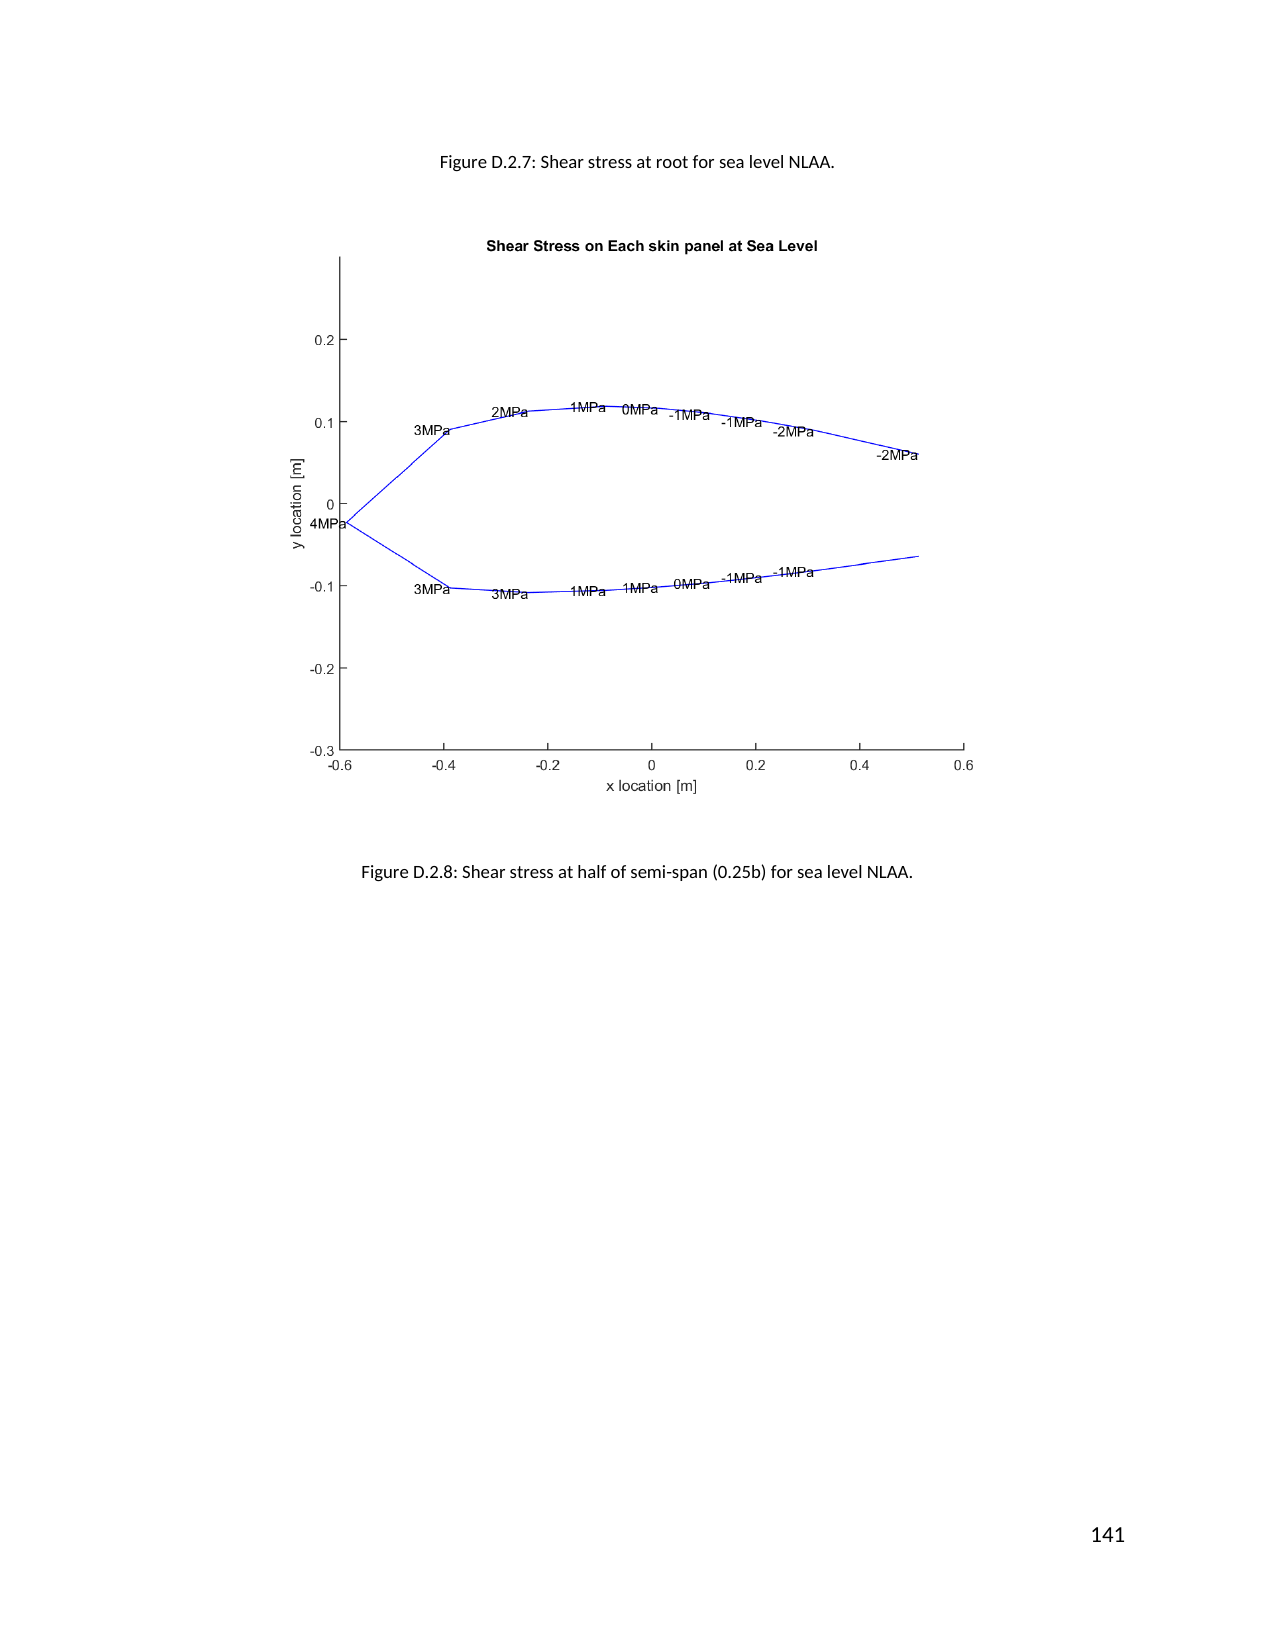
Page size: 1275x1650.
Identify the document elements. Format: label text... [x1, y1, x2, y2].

text Figure D.2.7: Shear stress at root for sea level NLAA. [150, 150, 1125, 173]
picture [235, 212, 1040, 816]
text Figure D.2.8: Shear stress at half of semi-span (0.25b) for sea level NLAA. [150, 861, 1125, 884]
